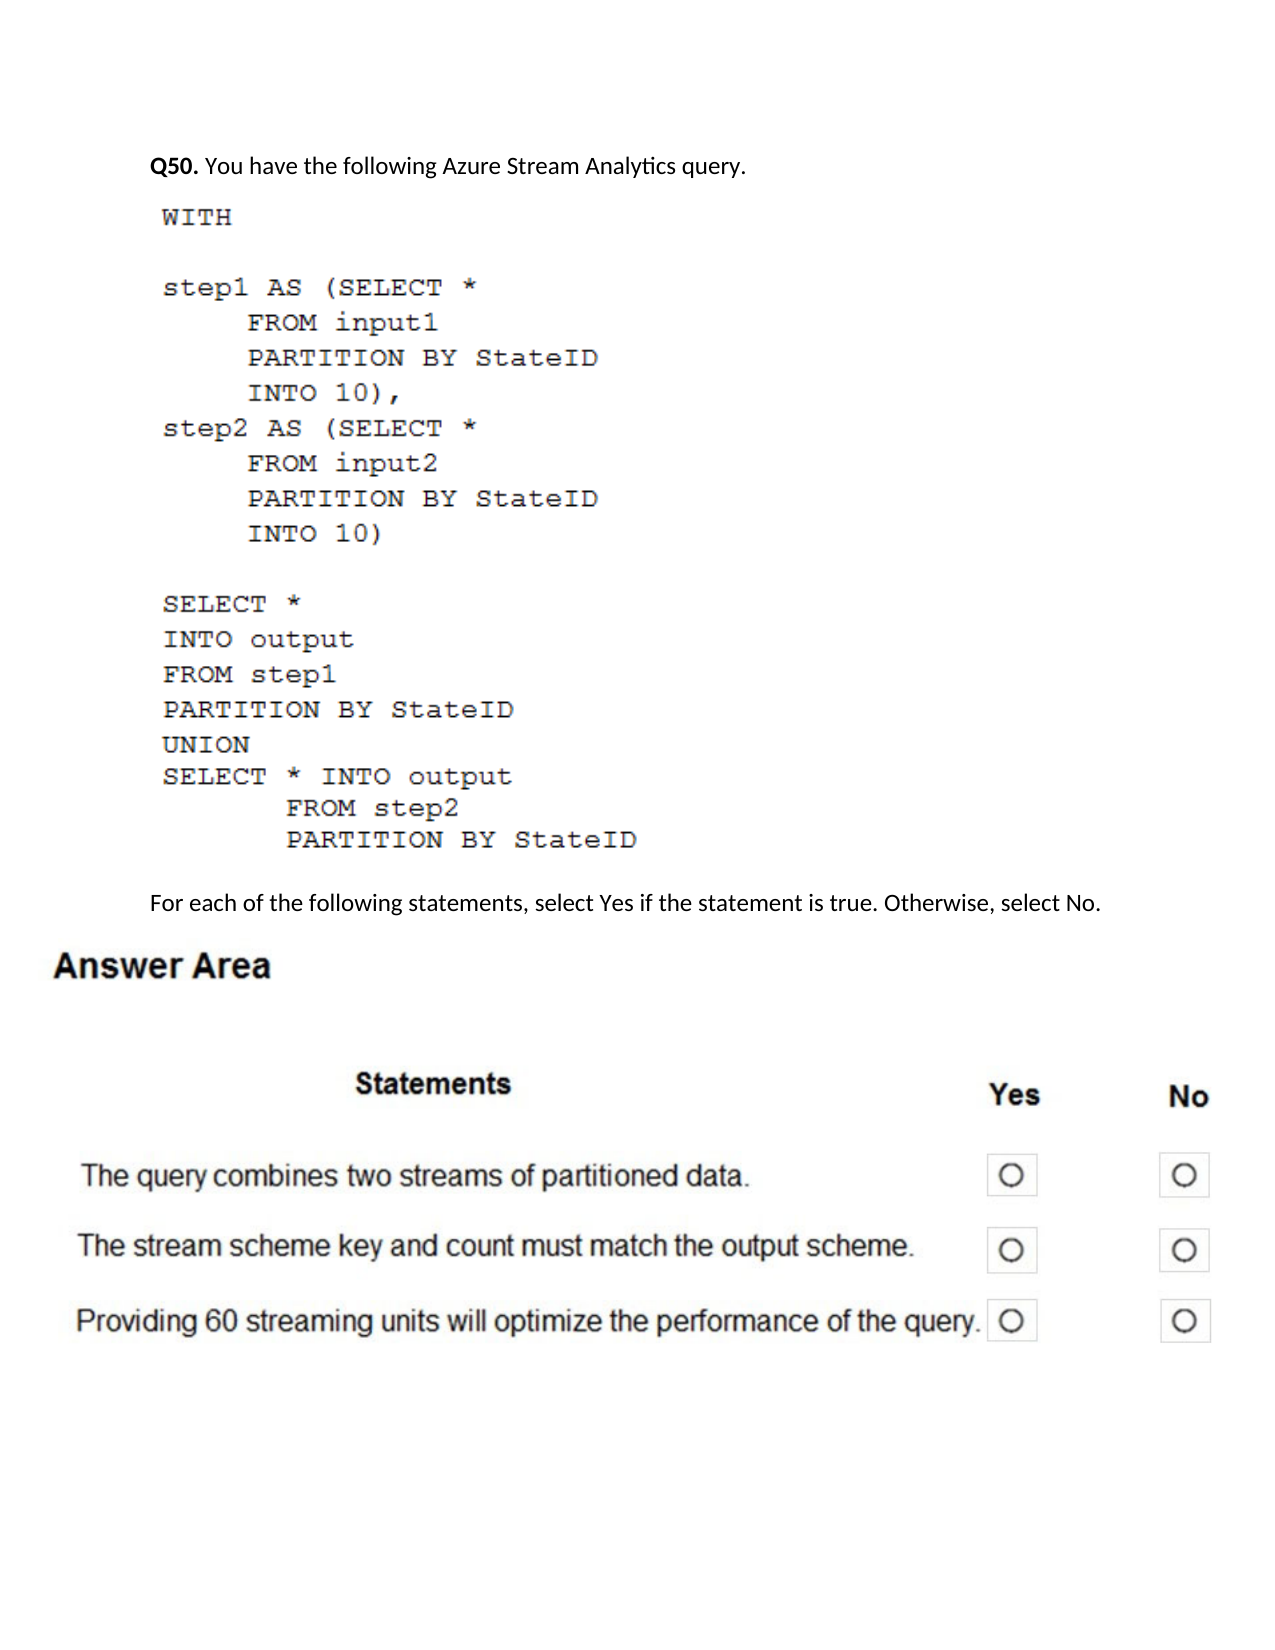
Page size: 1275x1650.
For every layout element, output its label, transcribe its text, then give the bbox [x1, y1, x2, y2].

text Q50. You have the following Azure Stream Analytics query. [150, 150, 1125, 181]
text For each of the following statements, select Yes if the statement is true. Otherwise, select No. [150, 887, 1125, 917]
picture [37, 938, 1225, 1359]
picture [150, 199, 650, 869]
